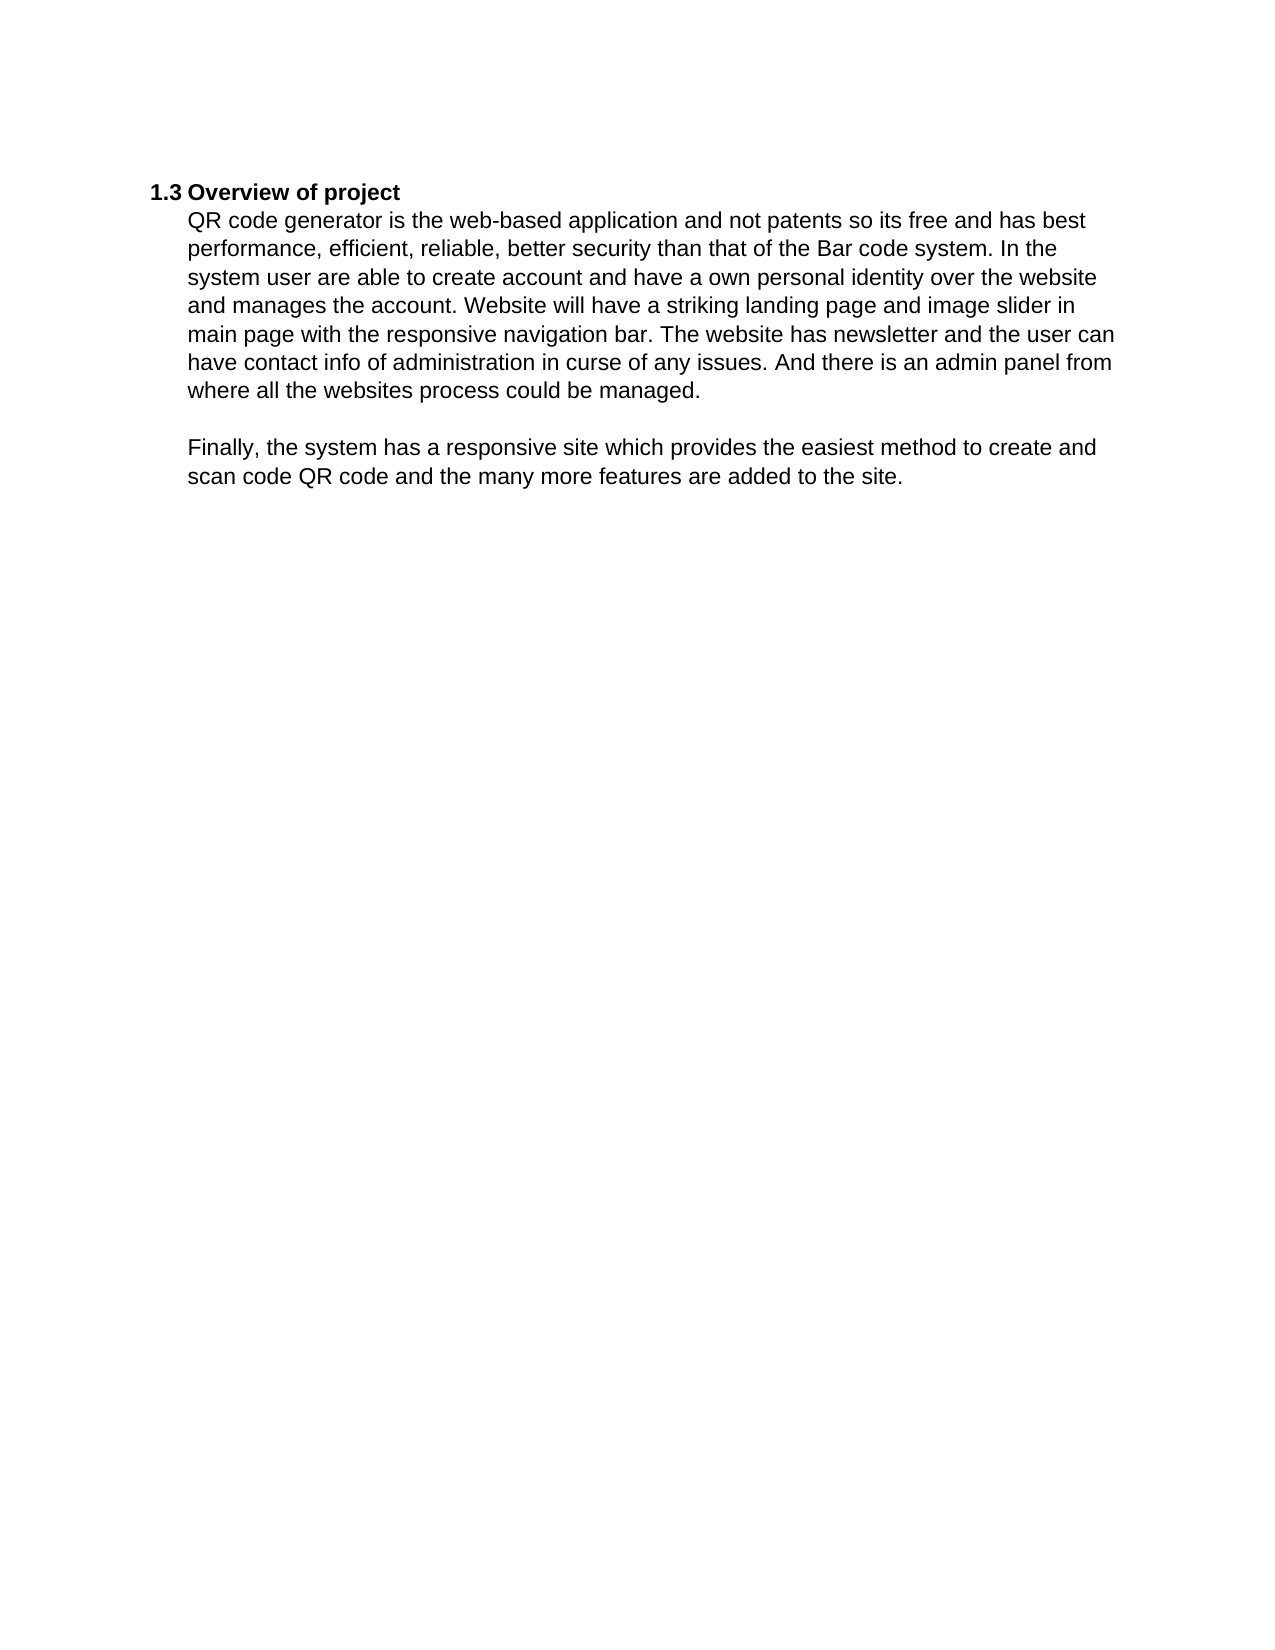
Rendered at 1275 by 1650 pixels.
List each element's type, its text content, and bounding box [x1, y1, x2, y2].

list Finally, the system has a responsive site which provides the easiest method to create and scan code QR code and the many more features are added to the site. [187, 434, 1125, 489]
list QR code generator is the web-based application and not patents so its free and has best performance, efficient, reliable, better security than that of the Bar code system. In the system user are able to create account and have a own personal identity over the website and manages the account. Website will have a striking landing page and image slider in main page with the responsive navigation bar. The website has newsletter and the user can have contact info of administration in curse of any issues. And there is an admin panel from where all the websites process could be managed. [187, 207, 1125, 404]
list Overview of project [150, 178, 1125, 205]
